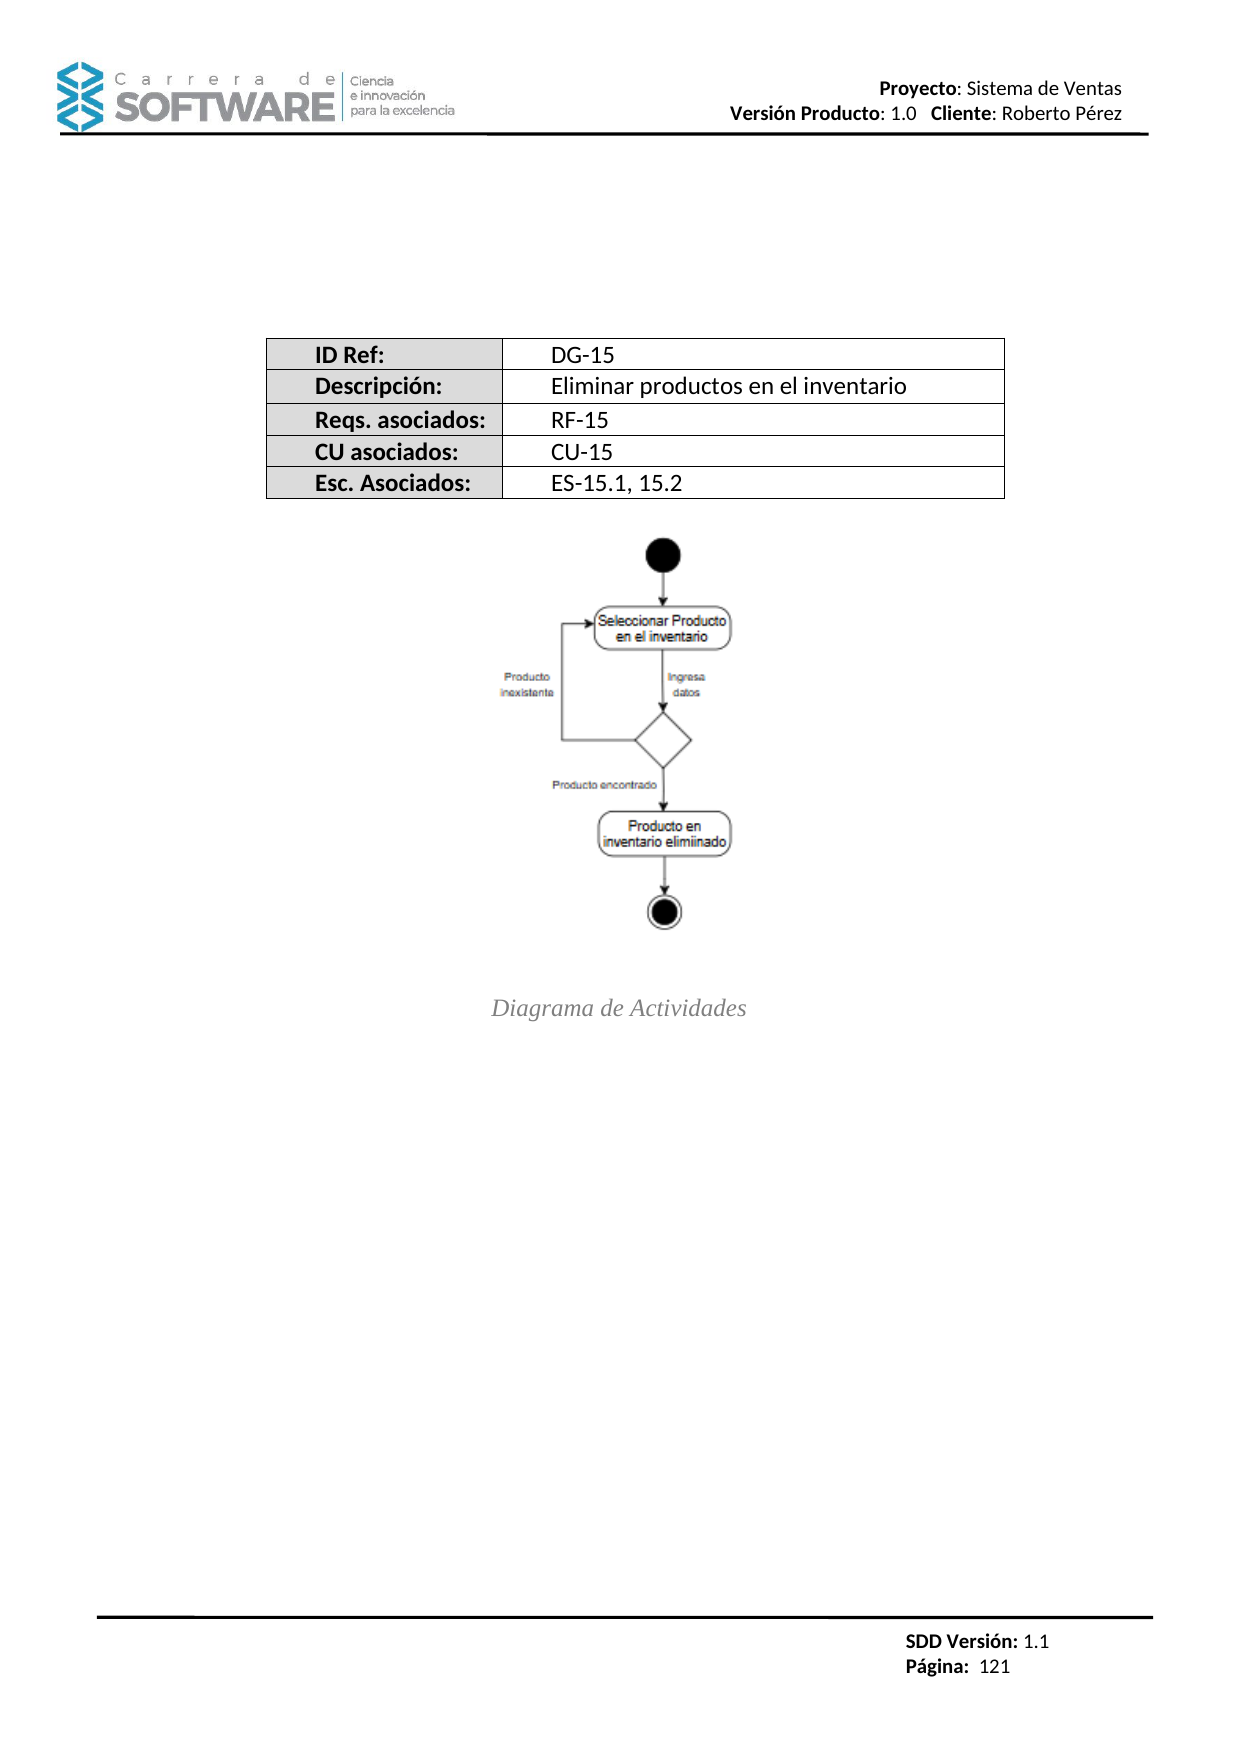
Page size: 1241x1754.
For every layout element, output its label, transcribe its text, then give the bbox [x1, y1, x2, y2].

table_cell CU-15 [503, 436, 1004, 466]
table_header ID Ref: [267, 339, 502, 369]
table_cell ES-15.1, 15.2 [503, 467, 1004, 498]
table_cell RF-15 [503, 404, 1004, 435]
picture [489, 529, 789, 963]
text Diagrama de Actividades [118, 993, 1122, 1022]
table_header DG-15 [503, 339, 1004, 369]
picture [46, 46, 461, 154]
table_cell Reqs. asociados: [267, 404, 502, 435]
table_cell CU asociados: [267, 436, 502, 466]
table_cell Eliminar productos en el inventario [503, 370, 1004, 403]
table_cell Esc. Asociados: [267, 467, 502, 498]
table_cell Descripción: [267, 370, 502, 403]
